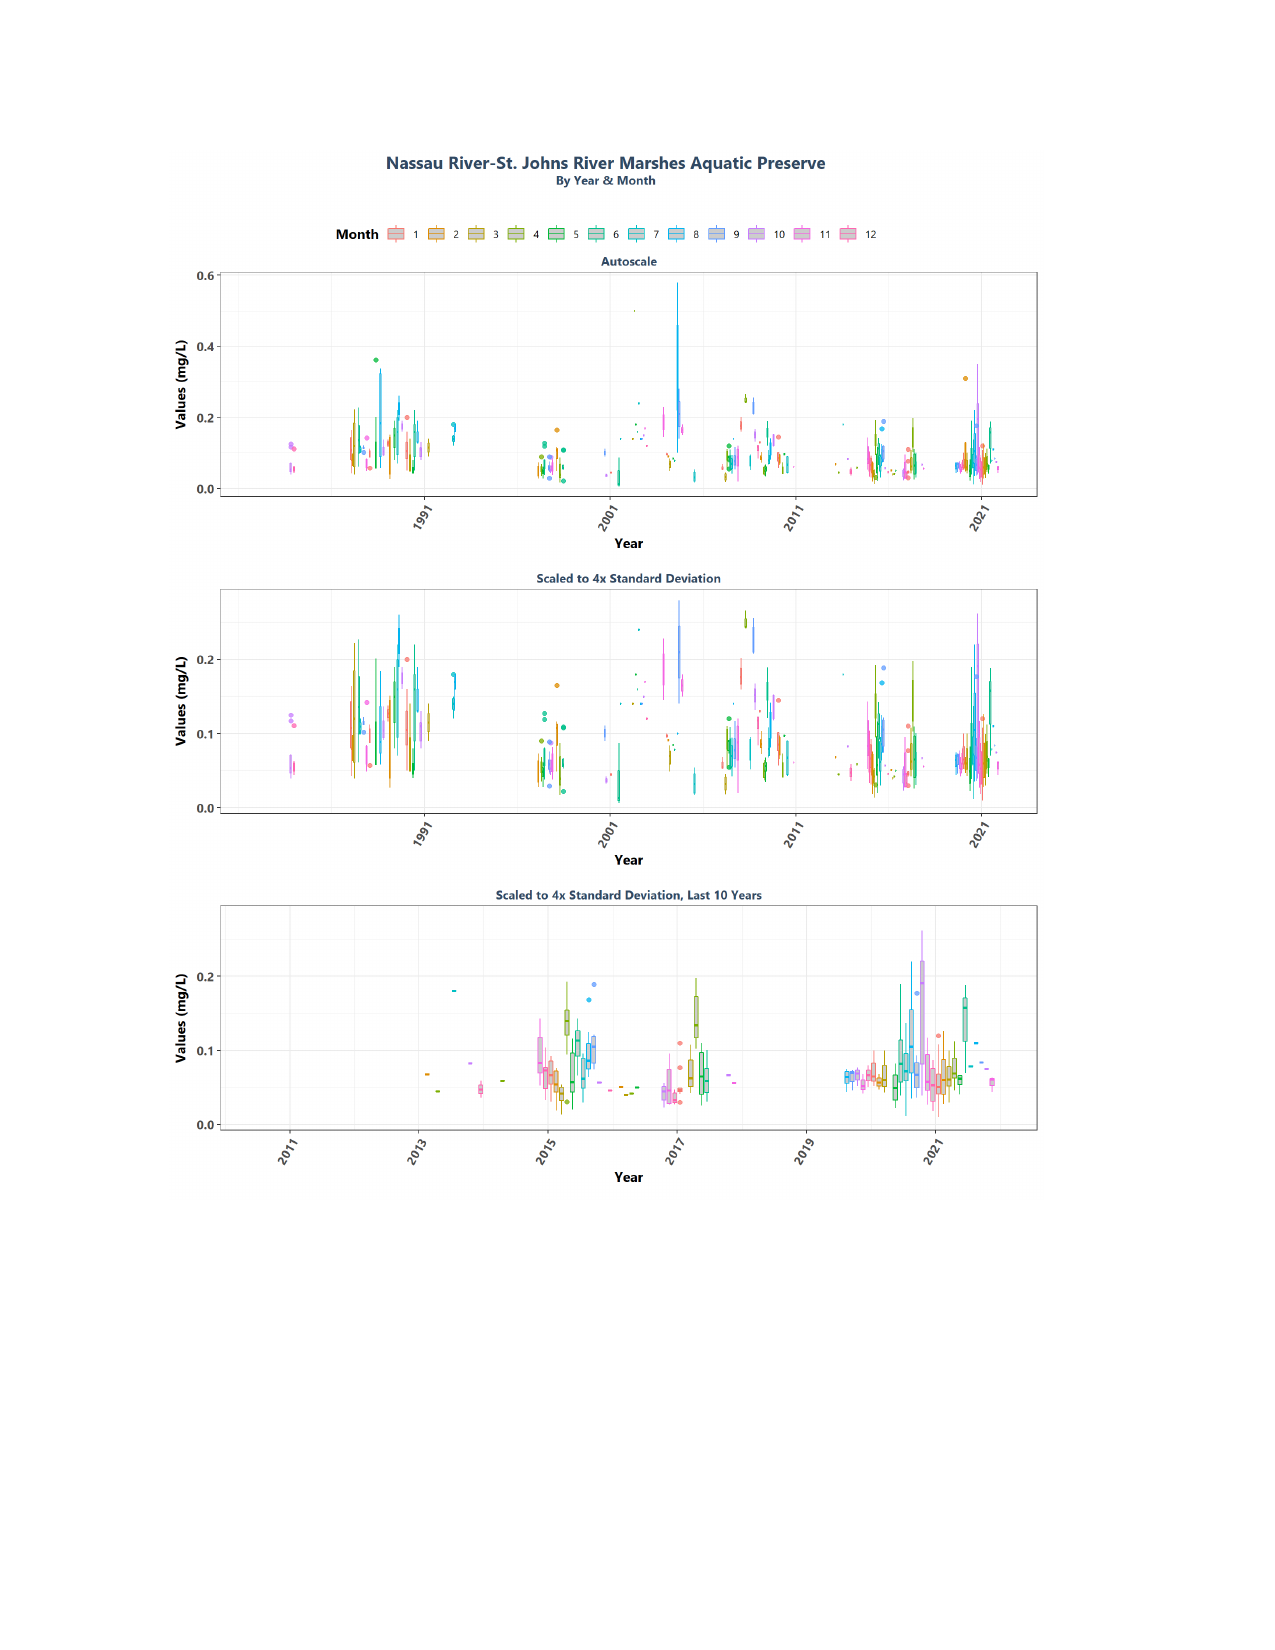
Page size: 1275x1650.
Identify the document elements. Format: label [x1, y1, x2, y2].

picture [168, 150, 1044, 1200]
